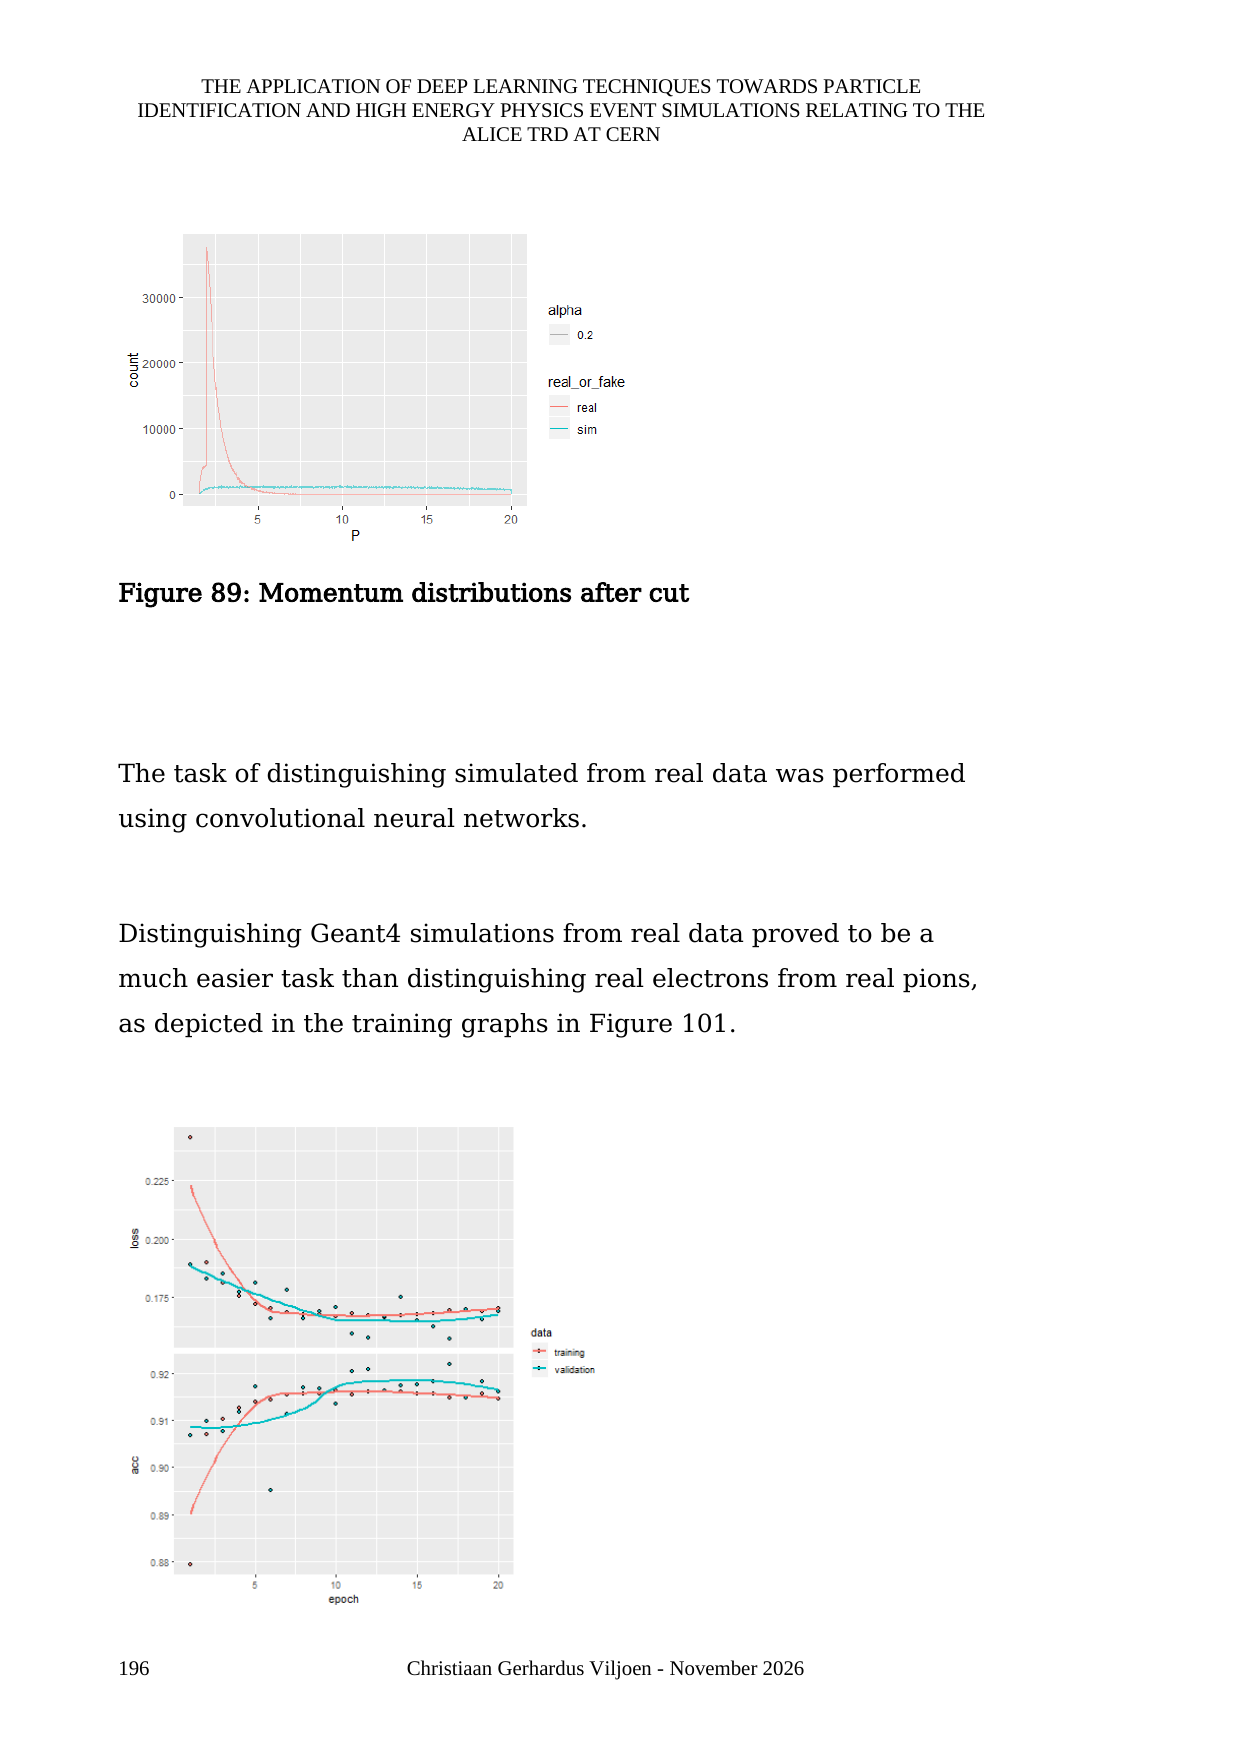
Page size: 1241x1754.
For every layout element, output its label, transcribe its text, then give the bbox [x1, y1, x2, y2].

text Figure : Momentum distributions after cut [118, 577, 1004, 607]
text The task of distinguishing simulated from real data was performed using convolutional neural networks. [118, 757, 1004, 832]
picture [118, 227, 639, 550]
picture [118, 1122, 605, 1610]
